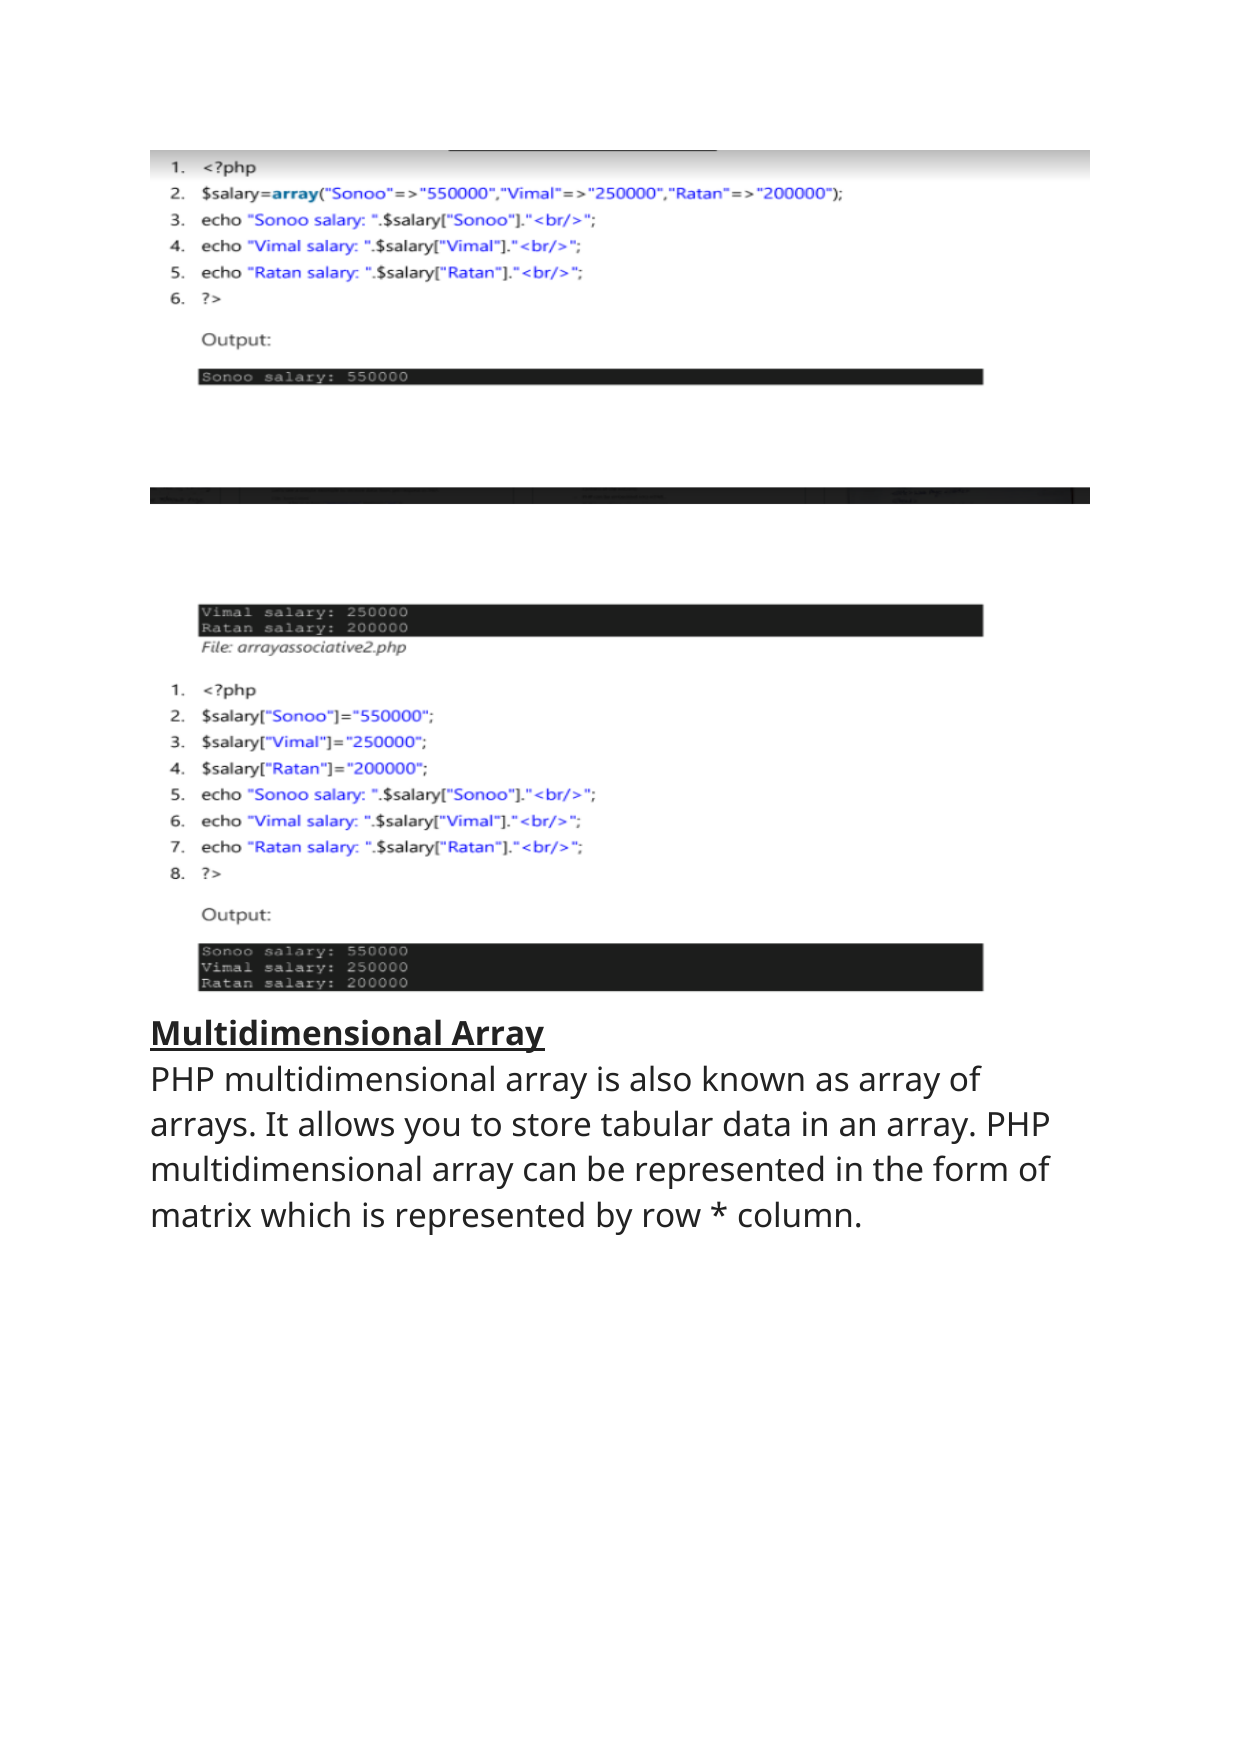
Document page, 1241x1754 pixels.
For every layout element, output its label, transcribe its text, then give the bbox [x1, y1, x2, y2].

text PHP multidimensional array is also known as array of arrays. It allows you to store tabular data in an array. PHP multidimensional array can be represented in the form of matrix which is represented by row * column. [150, 1055, 1090, 1237]
text Multidimensional Array [150, 1010, 1090, 1055]
picture [150, 150, 1090, 1010]
